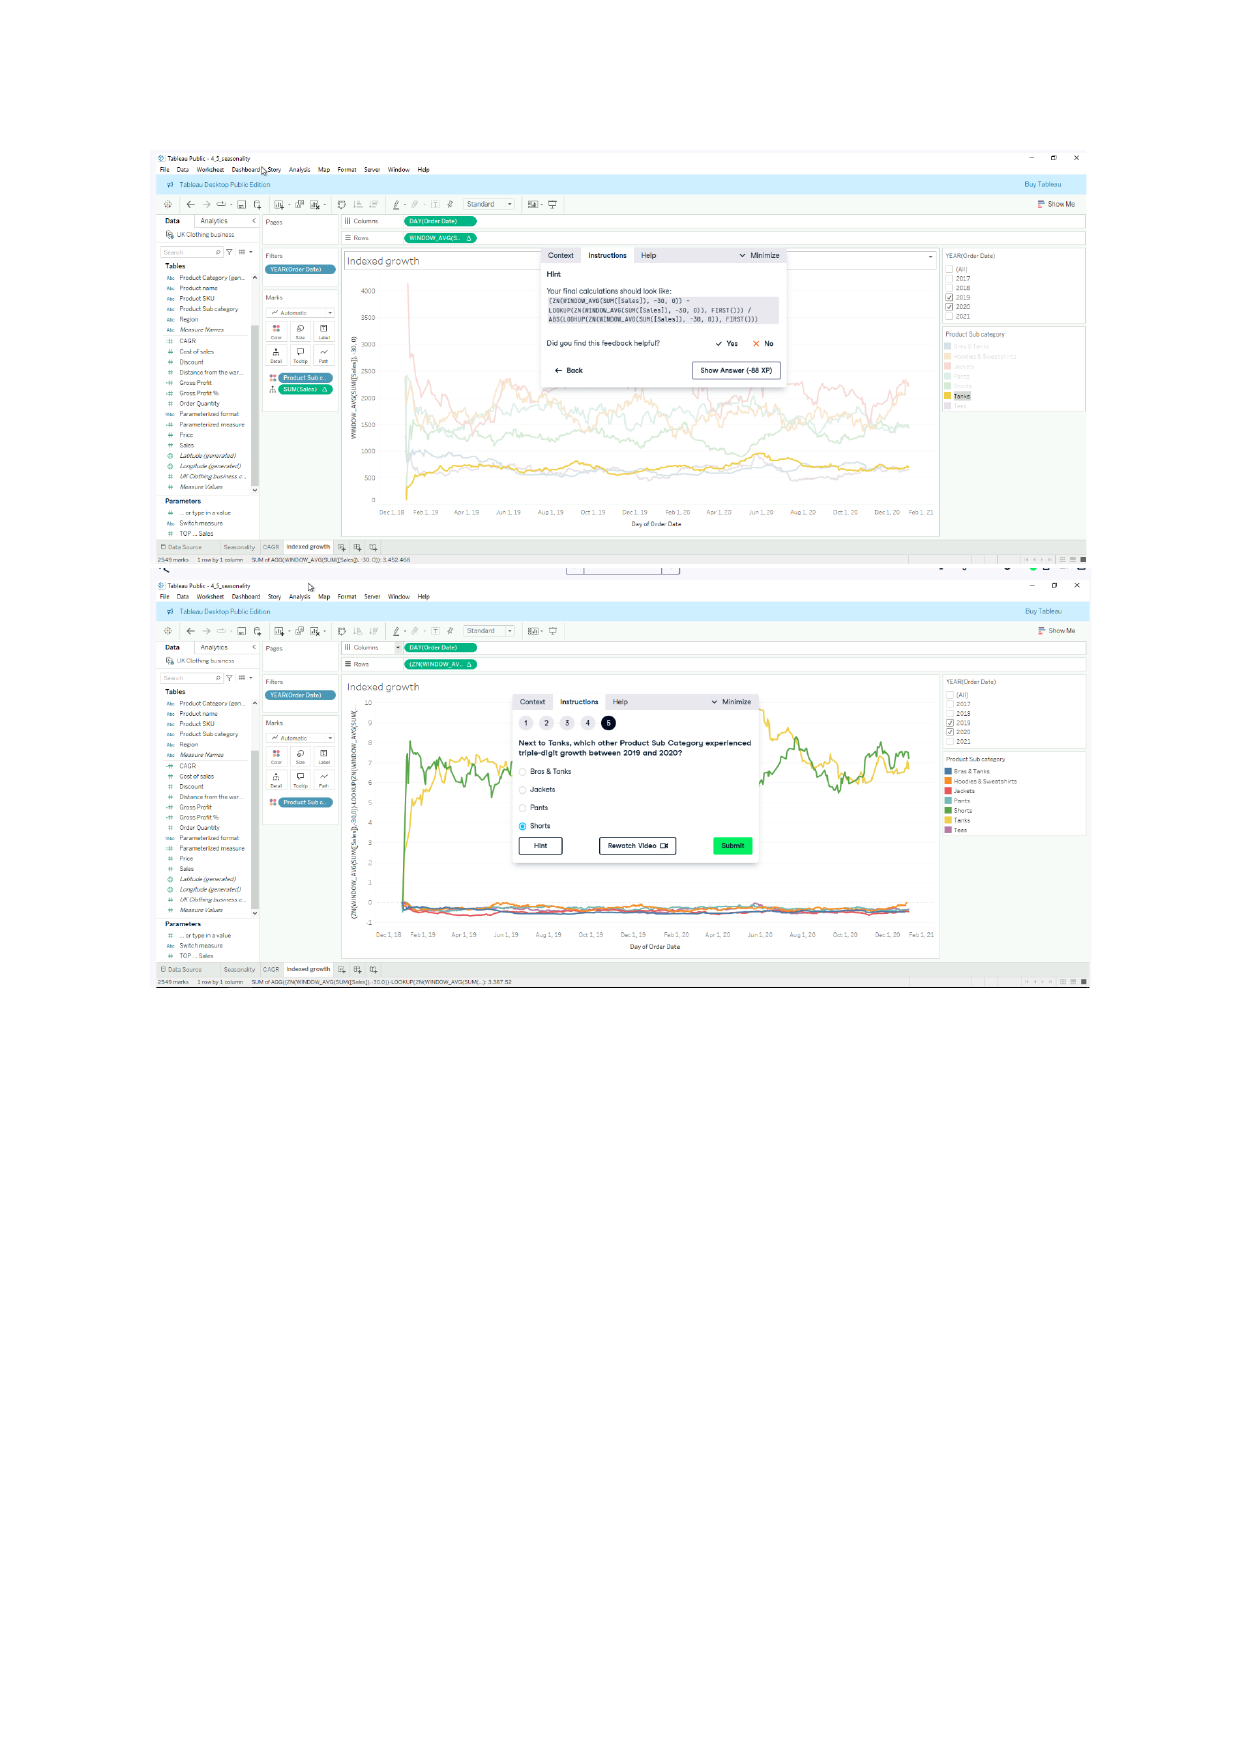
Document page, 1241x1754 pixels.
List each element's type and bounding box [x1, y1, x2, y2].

picture [150, 568, 1092, 988]
picture [150, 150, 1087, 564]
